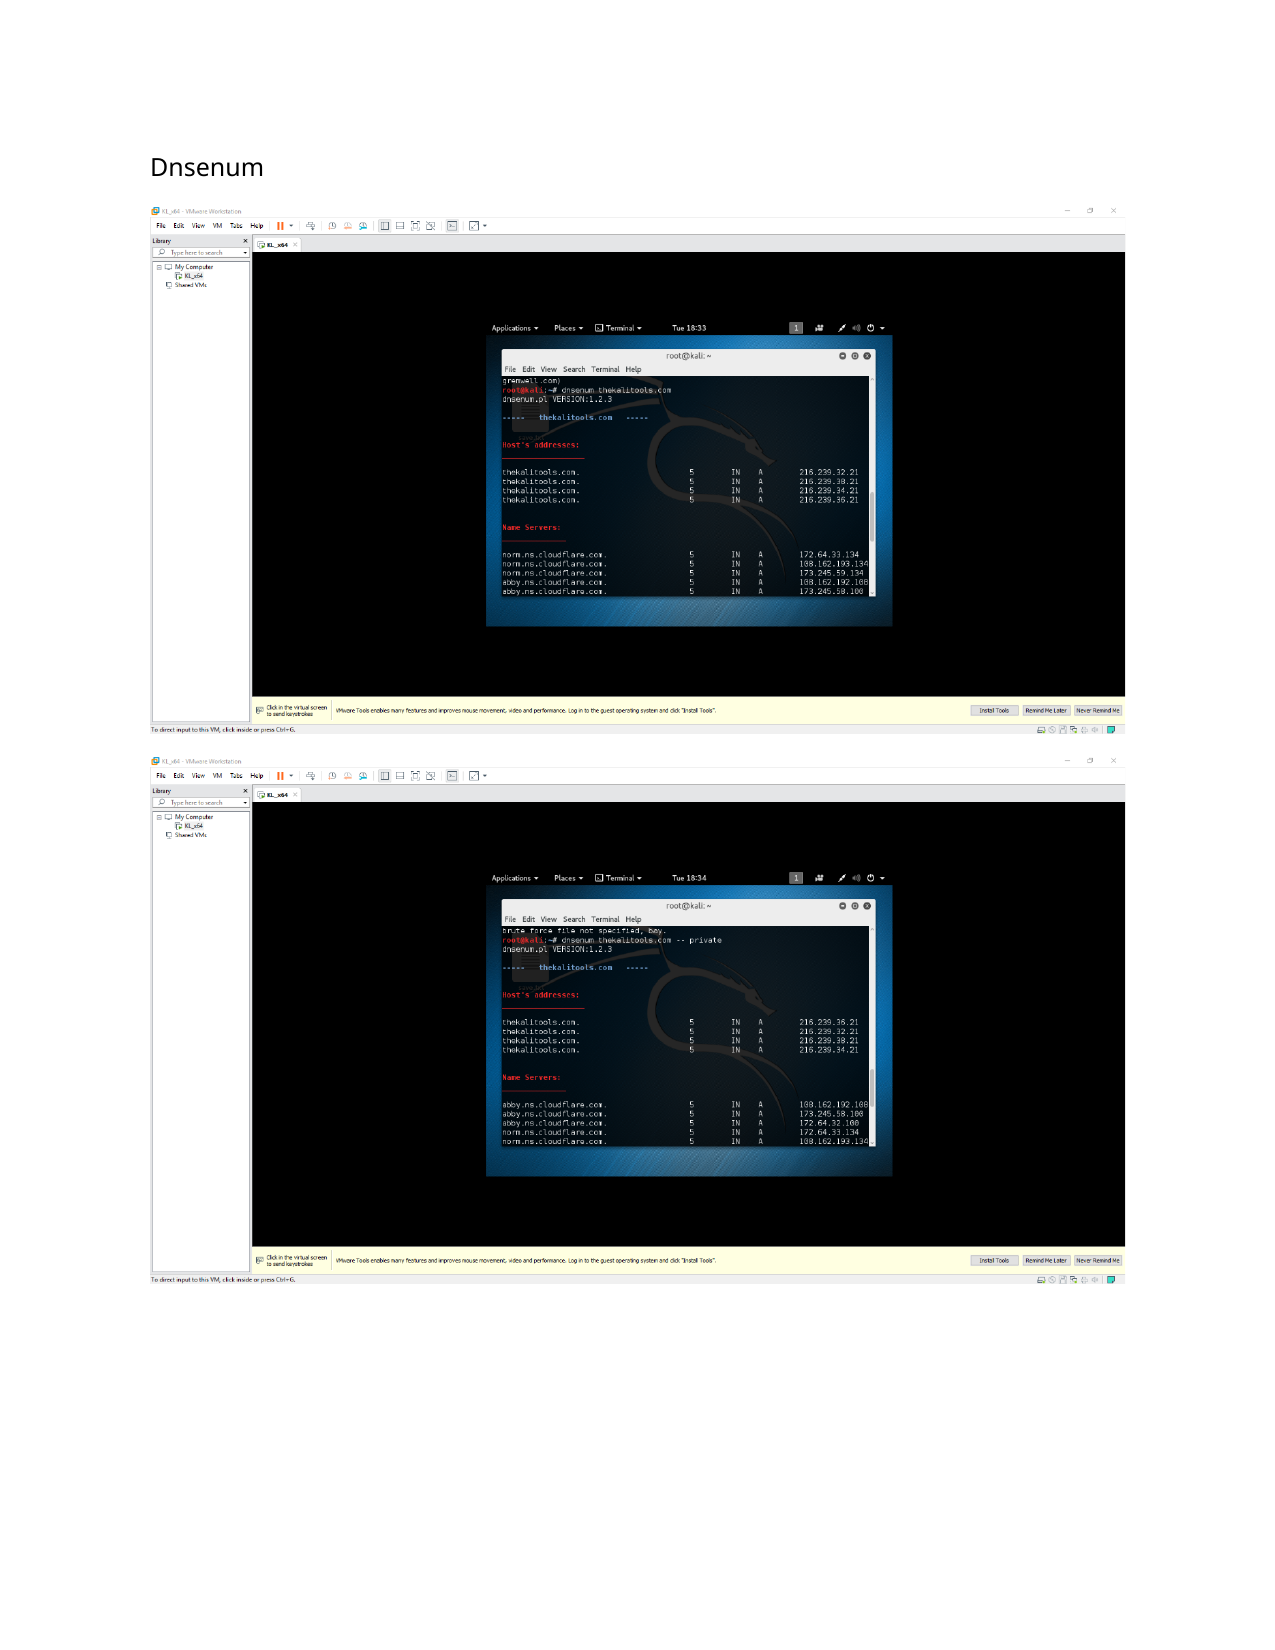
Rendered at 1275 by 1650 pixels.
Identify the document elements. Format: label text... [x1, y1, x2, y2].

picture [150, 205, 1125, 734]
picture [150, 755, 1125, 1284]
text Dnsenum [150, 150, 1125, 184]
